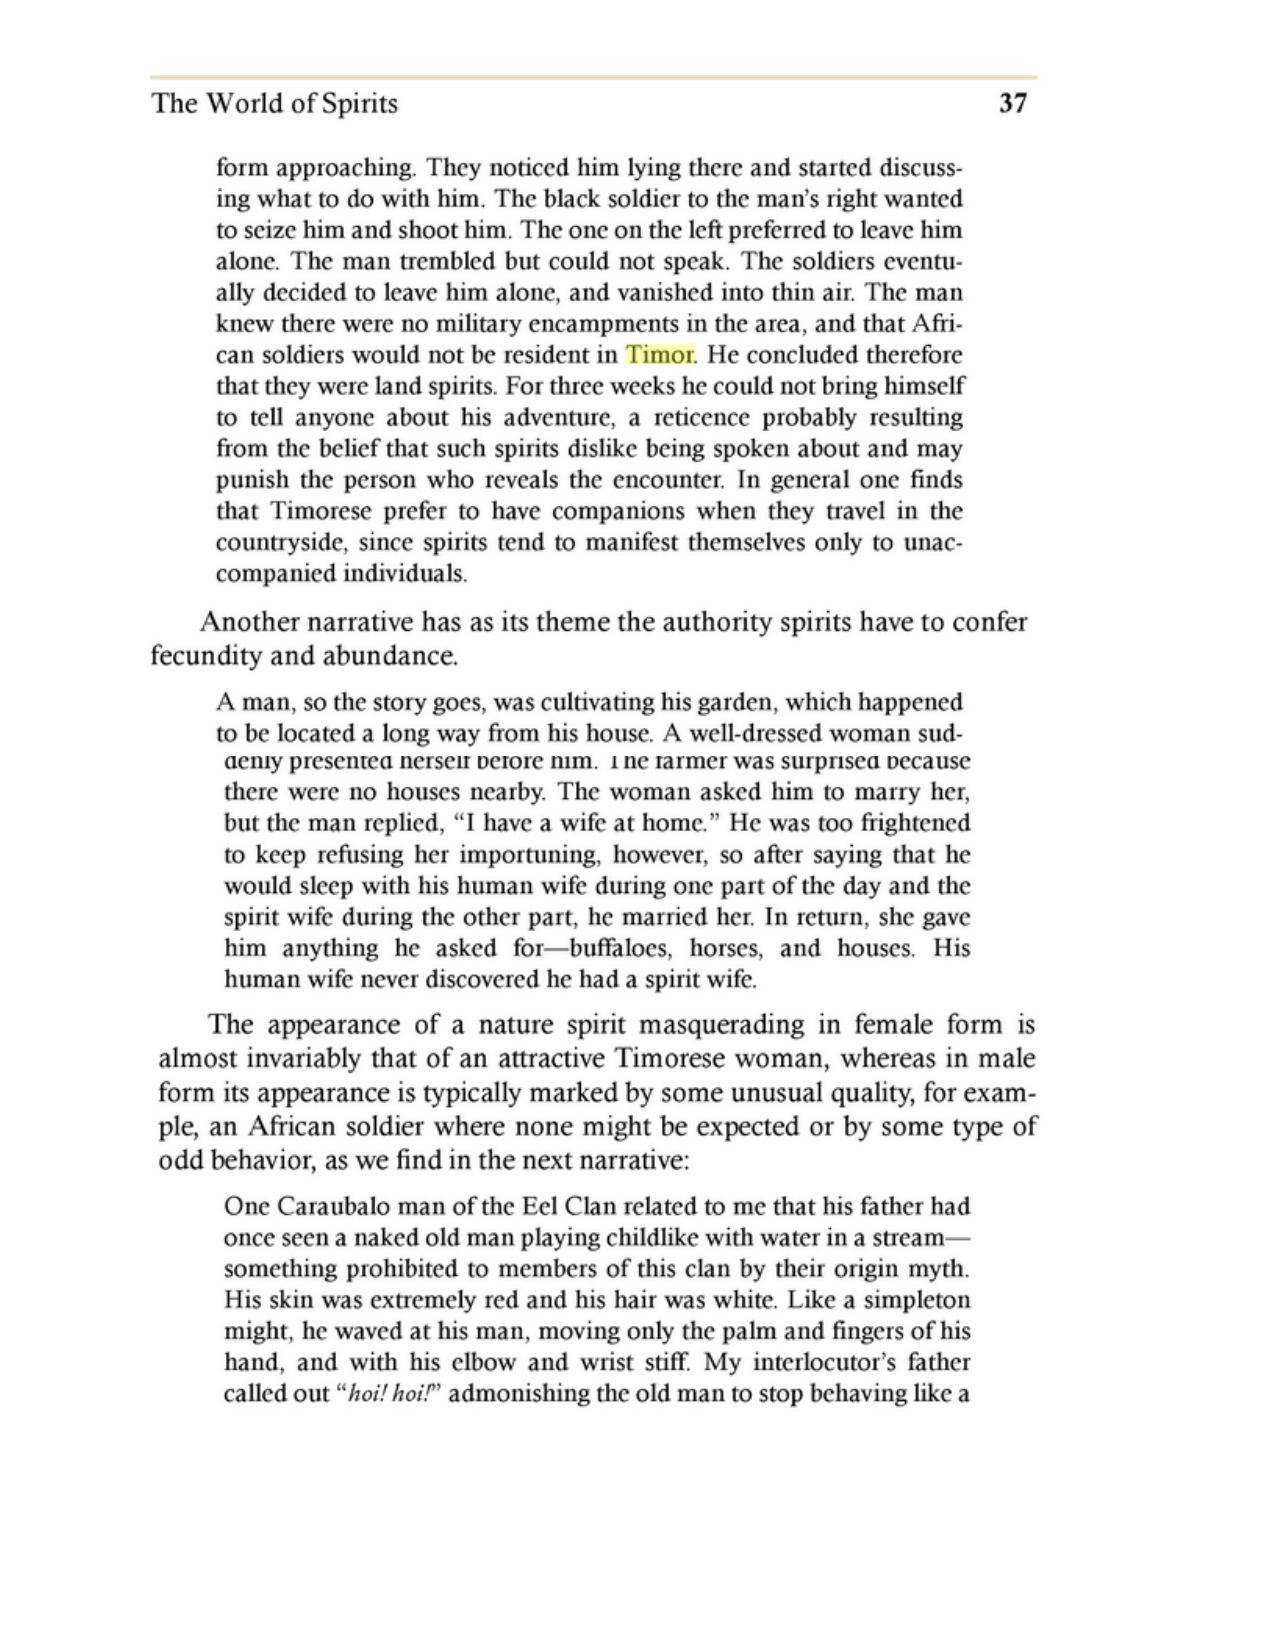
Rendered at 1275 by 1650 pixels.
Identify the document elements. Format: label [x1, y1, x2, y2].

picture [150, 756, 1055, 1411]
picture [150, 75, 1038, 749]
